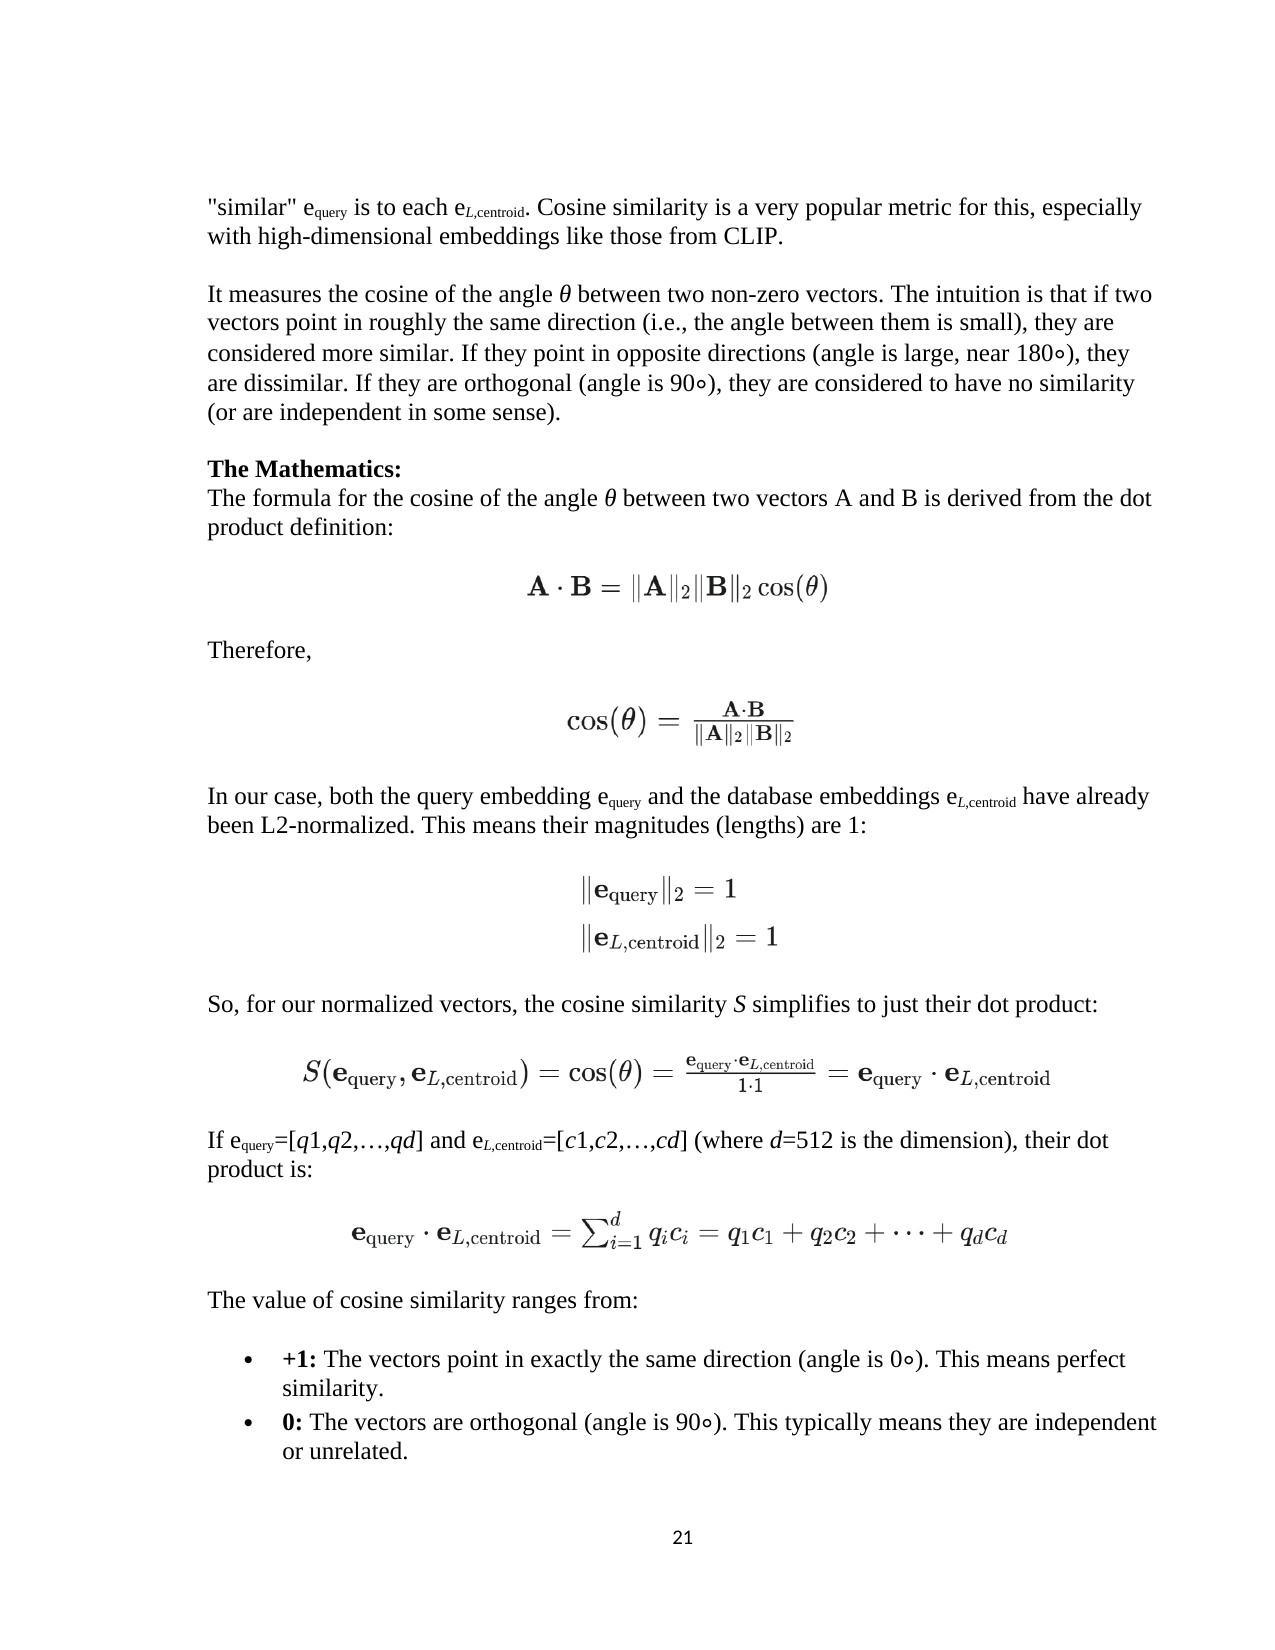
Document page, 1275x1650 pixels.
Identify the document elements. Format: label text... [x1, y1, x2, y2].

subtitle It measures the cosine of the angle θ between two non-zero vectors. The intuition is that if two vectors point in roughly the same direction (i.e., the angle between them is small), they are considered more similar. If they point in opposite directions (angle is large, near 180∘), they are dissimilar. If they are orthogonal (angle is 90∘), they are considered to have no similarity (or are independent in some sense). [207, 279, 1158, 425]
subtitle Therefore, [207, 635, 1158, 664]
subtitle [207, 192, 1158, 249]
picture [576, 868, 789, 960]
subtitle In our case, both the query embedding equery and the database embeddings eL,centroid have already been L2-normalized. This means their magnitudes (lengths) are 1: [207, 781, 1158, 839]
subtitle So, for our normalized vectors, the cosine similarity S simplifies to just their dot product: [207, 989, 1158, 1018]
picture [525, 570, 840, 607]
picture [350, 1211, 1015, 1256]
picture [562, 693, 803, 753]
subtitle The Mathematics: The formula for the cosine of the angle θ between two vectors A and B is derived from the dot product definition: [207, 454, 1158, 541]
picture [299, 1047, 1067, 1096]
subtitle 0: The vectors are orthogonal (angle is 90∘). This typically means they are independent or unrelated. [244, 1431, 1158, 1490]
subtitle If equery​=[q1​,q2​,…,qd​] and eL,centroid​=[c1​,c2​,…,cd​] (where d=512 is the dimension), their dot product is: [207, 1125, 1158, 1182]
subtitle The value of cosine similarity ranges from: [207, 1285, 1158, 1313]
subtitle +1: The vectors point in exactly the same direction (angle is 0∘). This means perfect similarity. [244, 1343, 1158, 1402]
